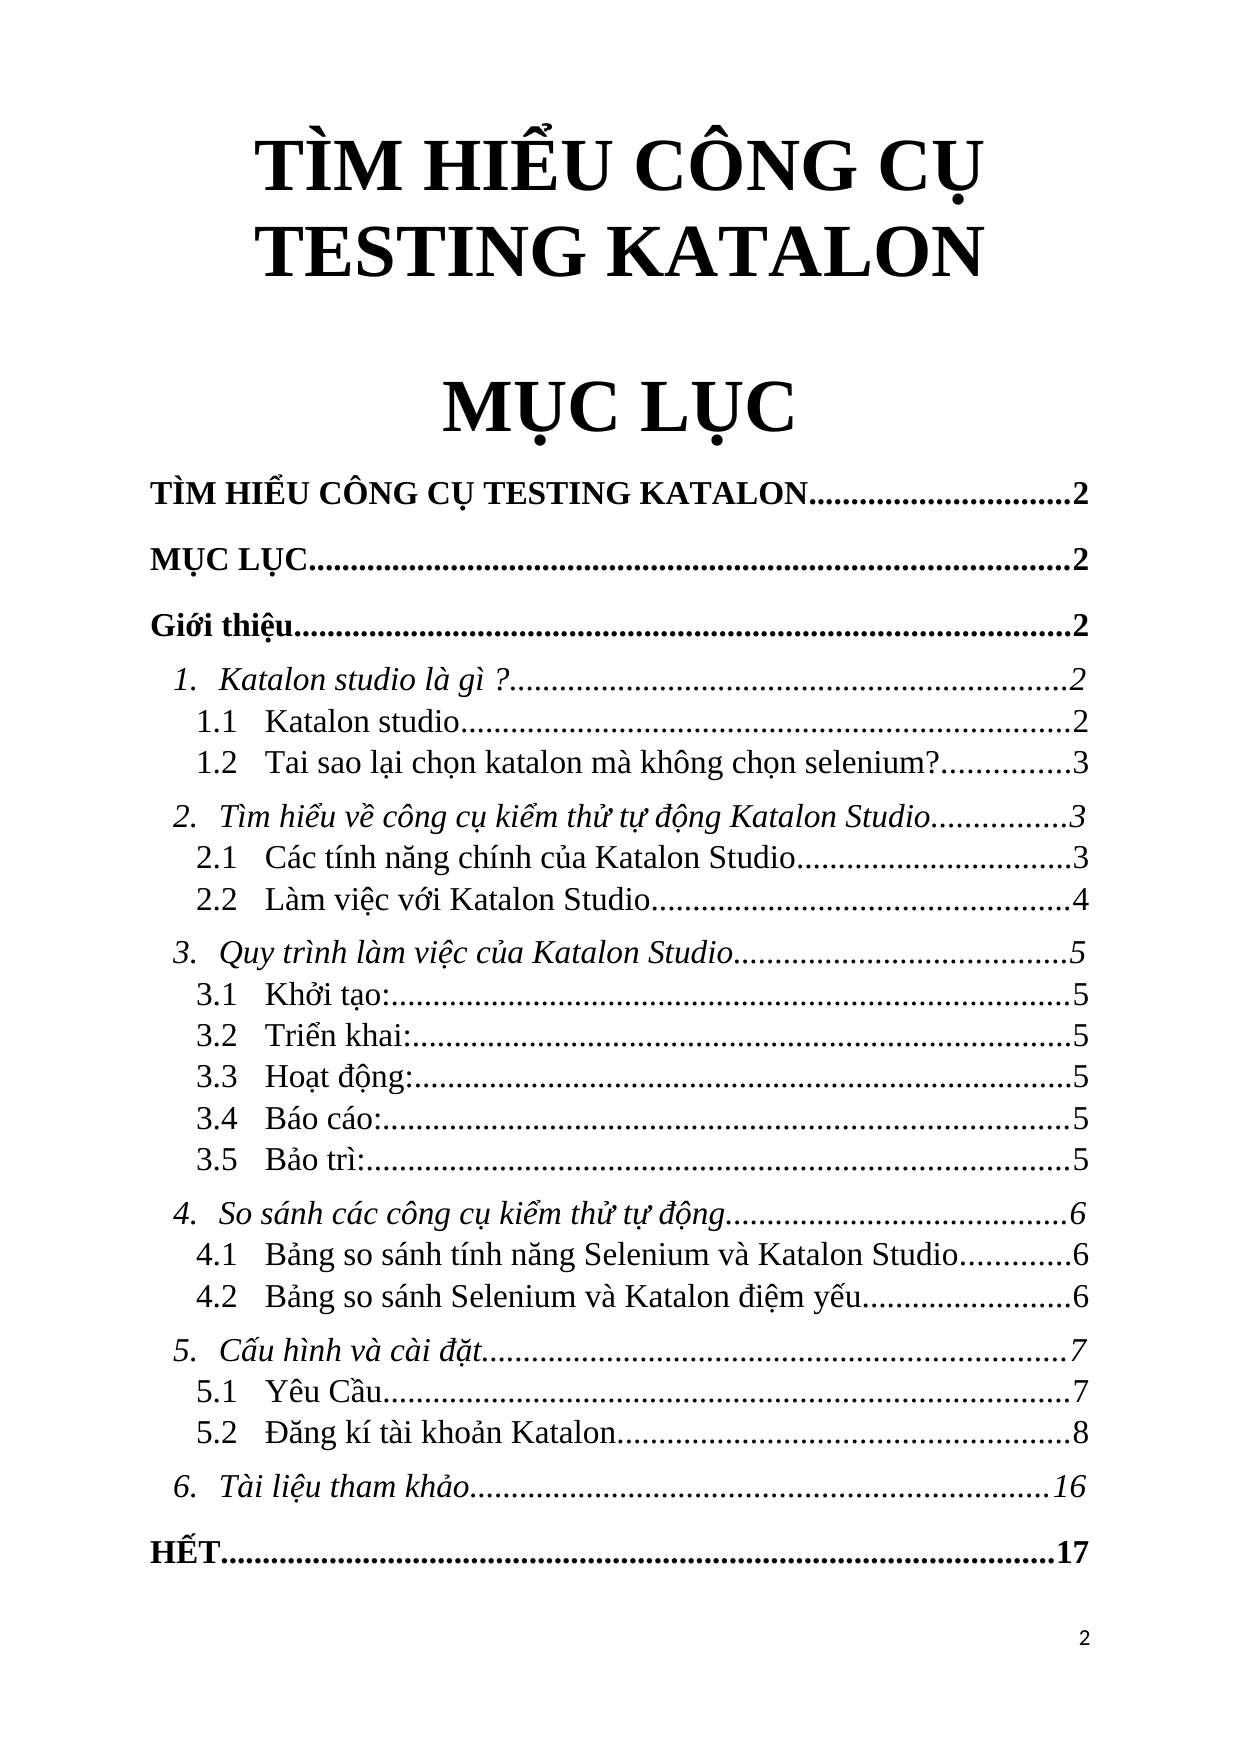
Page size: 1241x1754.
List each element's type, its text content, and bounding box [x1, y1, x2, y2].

text 4.2 Bảng so sánh Selenium và Katalon điệm yếu 6 [196, 1276, 1090, 1314]
text 3.4 Báo cáo: 5 [196, 1098, 1090, 1136]
text 1.2 Tai sao lại chọn katalon mà không chọn selenium? 3 [196, 742, 1090, 781]
text TÌM HIỂU CÔNG CỤ TESTING KATALON [150, 120, 1090, 293]
text MỤC LỤC 2 [150, 539, 1090, 578]
text 3.1 Khởi tạo: 5 [196, 974, 1090, 1012]
text 3.2 Triển khai: 5 [196, 1015, 1090, 1054]
text 4. So sánh các công cụ kiểm thử tự động 6 [173, 1193, 1090, 1232]
text 3.5 Bảo trì: 5 [196, 1139, 1090, 1178]
text 1. Katalon studio là gì ? 2 [173, 659, 1090, 698]
text 5. Cấu hình và cài đặt 7 [173, 1330, 1090, 1368]
text HẾT 17 [150, 1533, 1090, 1571]
text MỤC LỤC [150, 362, 1090, 448]
text TÌM HIỂU CÔNG CỤ TESTING KATALON 2 [150, 473, 1090, 511]
text 5.2 Đăng kí tài khoản Katalon 8 [196, 1413, 1090, 1451]
text 5.1 Yêu Cầu 7 [196, 1371, 1090, 1409]
text 2.2 Làm việc với Katalon Studio 4 [196, 879, 1090, 917]
text 6. Tài liệu tham khảo 16 [173, 1466, 1090, 1505]
text 2. Tìm hiểu về công cụ kiểm thử tự động Katalon Studio 3 [173, 796, 1090, 834]
text 3. Quy trình làm việc của Katalon Studio 5 [173, 933, 1090, 971]
text 2.1 Các tính năng chính của Katalon Studio 3 [196, 837, 1090, 876]
text 3.3 Hoạt động: 5 [196, 1057, 1090, 1095]
text 4.1 Bảng so sánh tính năng Selenium và Katalon Studio 6 [196, 1235, 1090, 1273]
text 1.1 Katalon studio 2 [196, 701, 1090, 739]
text Giới thiệu 2 [150, 606, 1090, 644]
